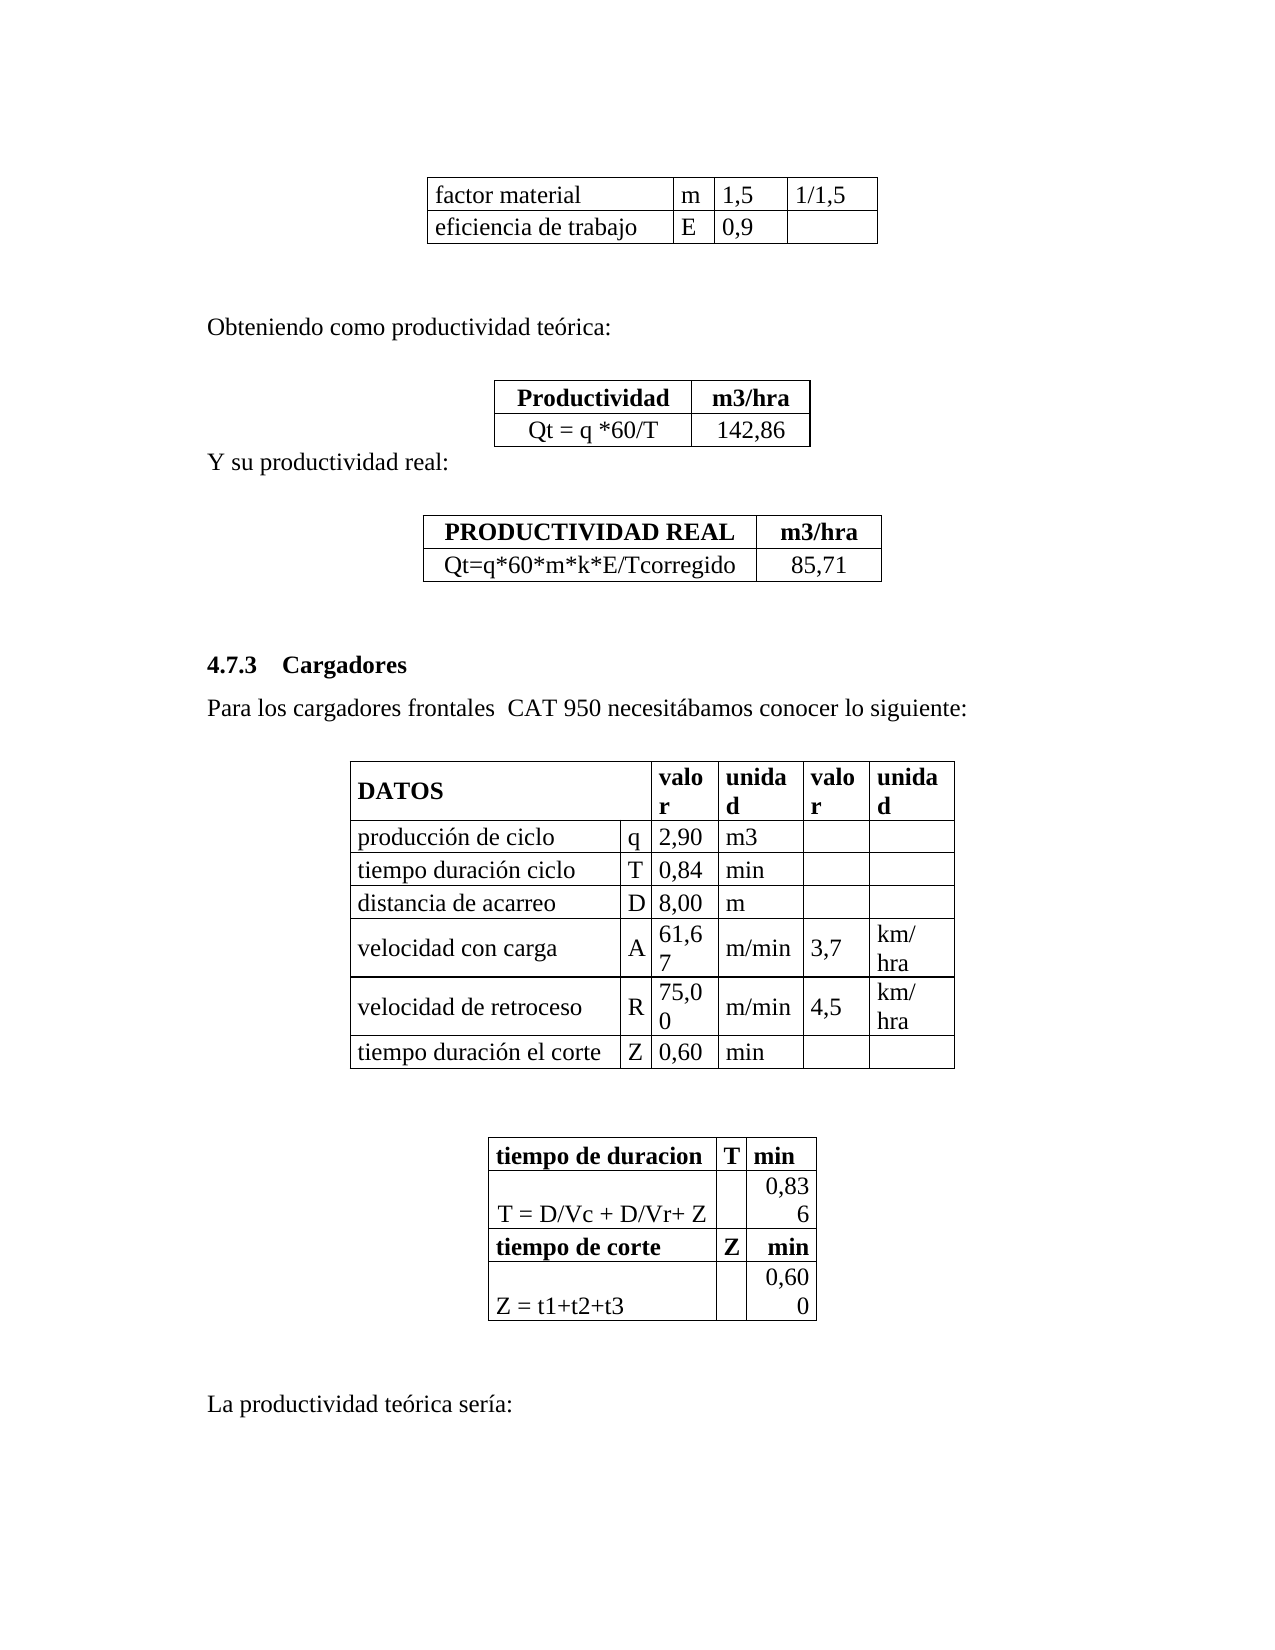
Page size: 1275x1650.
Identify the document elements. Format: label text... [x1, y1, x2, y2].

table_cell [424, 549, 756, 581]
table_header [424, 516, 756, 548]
text La productividad teórica sería: [207, 1389, 1098, 1418]
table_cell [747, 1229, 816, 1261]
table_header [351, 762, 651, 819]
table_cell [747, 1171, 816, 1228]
text Obteniendo como productividad teórica: [207, 312, 1098, 341]
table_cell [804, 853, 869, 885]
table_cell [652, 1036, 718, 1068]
subtitle Cargadores [207, 650, 1098, 678]
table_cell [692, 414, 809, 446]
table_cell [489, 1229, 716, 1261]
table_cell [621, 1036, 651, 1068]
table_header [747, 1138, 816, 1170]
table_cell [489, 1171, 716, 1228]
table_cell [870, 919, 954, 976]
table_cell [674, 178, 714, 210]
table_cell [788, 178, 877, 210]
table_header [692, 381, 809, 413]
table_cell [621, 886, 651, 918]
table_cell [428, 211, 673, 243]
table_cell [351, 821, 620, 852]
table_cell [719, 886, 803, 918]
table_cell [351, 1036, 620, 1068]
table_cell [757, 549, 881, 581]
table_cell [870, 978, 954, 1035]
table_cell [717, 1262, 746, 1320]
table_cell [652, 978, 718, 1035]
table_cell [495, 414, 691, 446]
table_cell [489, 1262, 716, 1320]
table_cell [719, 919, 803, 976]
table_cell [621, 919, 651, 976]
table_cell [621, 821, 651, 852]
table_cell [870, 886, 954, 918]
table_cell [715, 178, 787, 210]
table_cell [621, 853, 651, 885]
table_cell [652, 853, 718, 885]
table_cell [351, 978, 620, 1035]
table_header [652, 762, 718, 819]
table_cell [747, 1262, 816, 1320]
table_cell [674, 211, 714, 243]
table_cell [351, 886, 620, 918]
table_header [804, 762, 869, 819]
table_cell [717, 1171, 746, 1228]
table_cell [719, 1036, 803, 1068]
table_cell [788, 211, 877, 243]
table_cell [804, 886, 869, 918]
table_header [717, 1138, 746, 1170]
text Y su productividad real: [207, 447, 1098, 476]
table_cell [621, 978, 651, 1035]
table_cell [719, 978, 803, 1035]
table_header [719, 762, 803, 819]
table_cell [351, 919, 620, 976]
text Para los cargadores frontales CAT 950 necesitábamos conocer lo siguiente: [207, 693, 1098, 722]
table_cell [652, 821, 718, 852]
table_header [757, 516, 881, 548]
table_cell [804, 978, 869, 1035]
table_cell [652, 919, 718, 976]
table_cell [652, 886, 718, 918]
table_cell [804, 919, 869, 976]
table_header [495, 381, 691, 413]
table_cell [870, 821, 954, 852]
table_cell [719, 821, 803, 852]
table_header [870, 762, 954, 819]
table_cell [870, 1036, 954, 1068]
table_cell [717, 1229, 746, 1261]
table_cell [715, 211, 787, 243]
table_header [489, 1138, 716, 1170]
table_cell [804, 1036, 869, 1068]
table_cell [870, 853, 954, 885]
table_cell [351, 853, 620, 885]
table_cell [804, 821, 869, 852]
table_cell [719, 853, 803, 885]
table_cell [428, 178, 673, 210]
